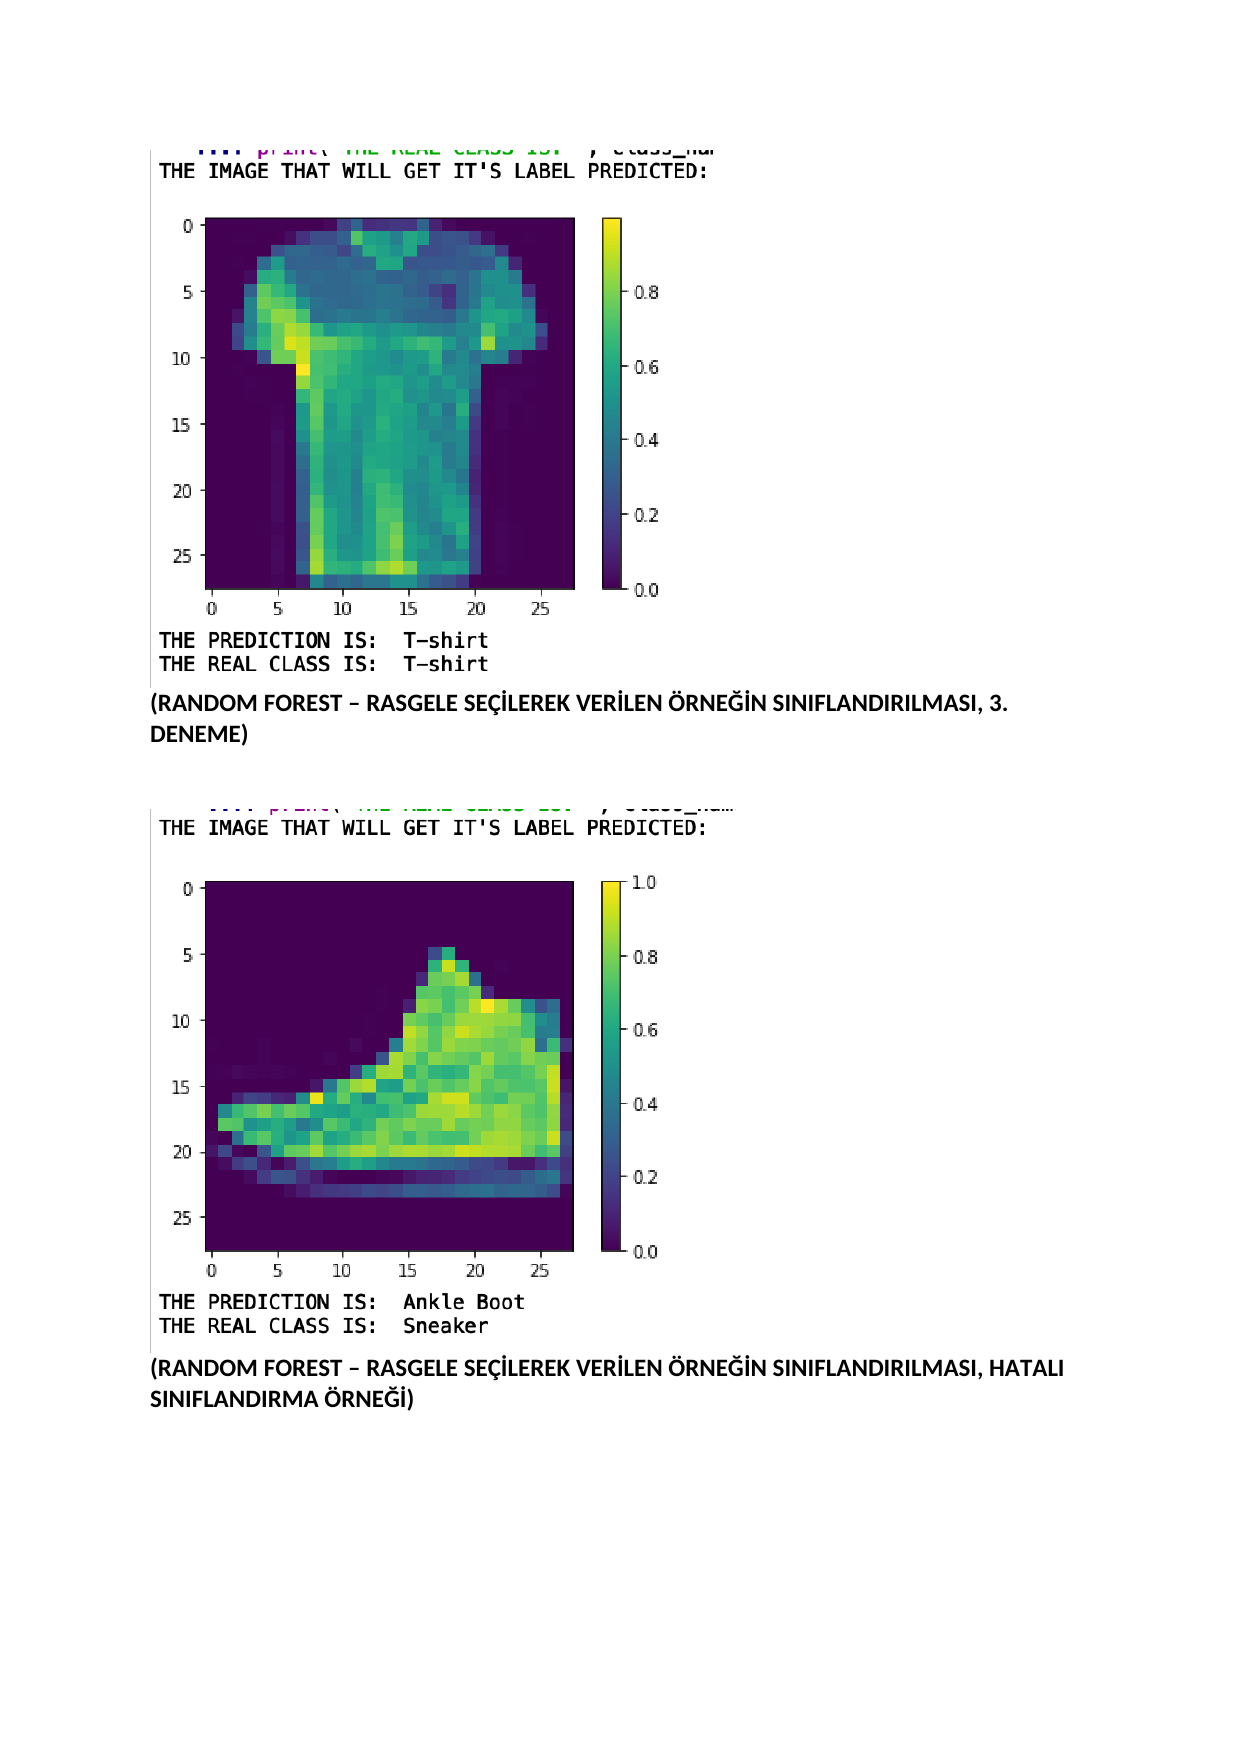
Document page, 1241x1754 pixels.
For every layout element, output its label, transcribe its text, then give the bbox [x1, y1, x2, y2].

picture [150, 150, 715, 688]
text (RANDOM FOREST – RASGELE SEÇİLEREK VERİLEN ÖRNEĞİN SINIFLANDIRILMASI, 3. DENEME) [150, 687, 1090, 748]
picture [150, 809, 736, 1353]
text (RANDOM FOREST – RASGELE SEÇİLEREK VERİLEN ÖRNEĞİN SINIFLANDIRILMASI, HATALI SINIFLANDIRMA ÖRNEĞİ) [150, 1353, 1090, 1414]
